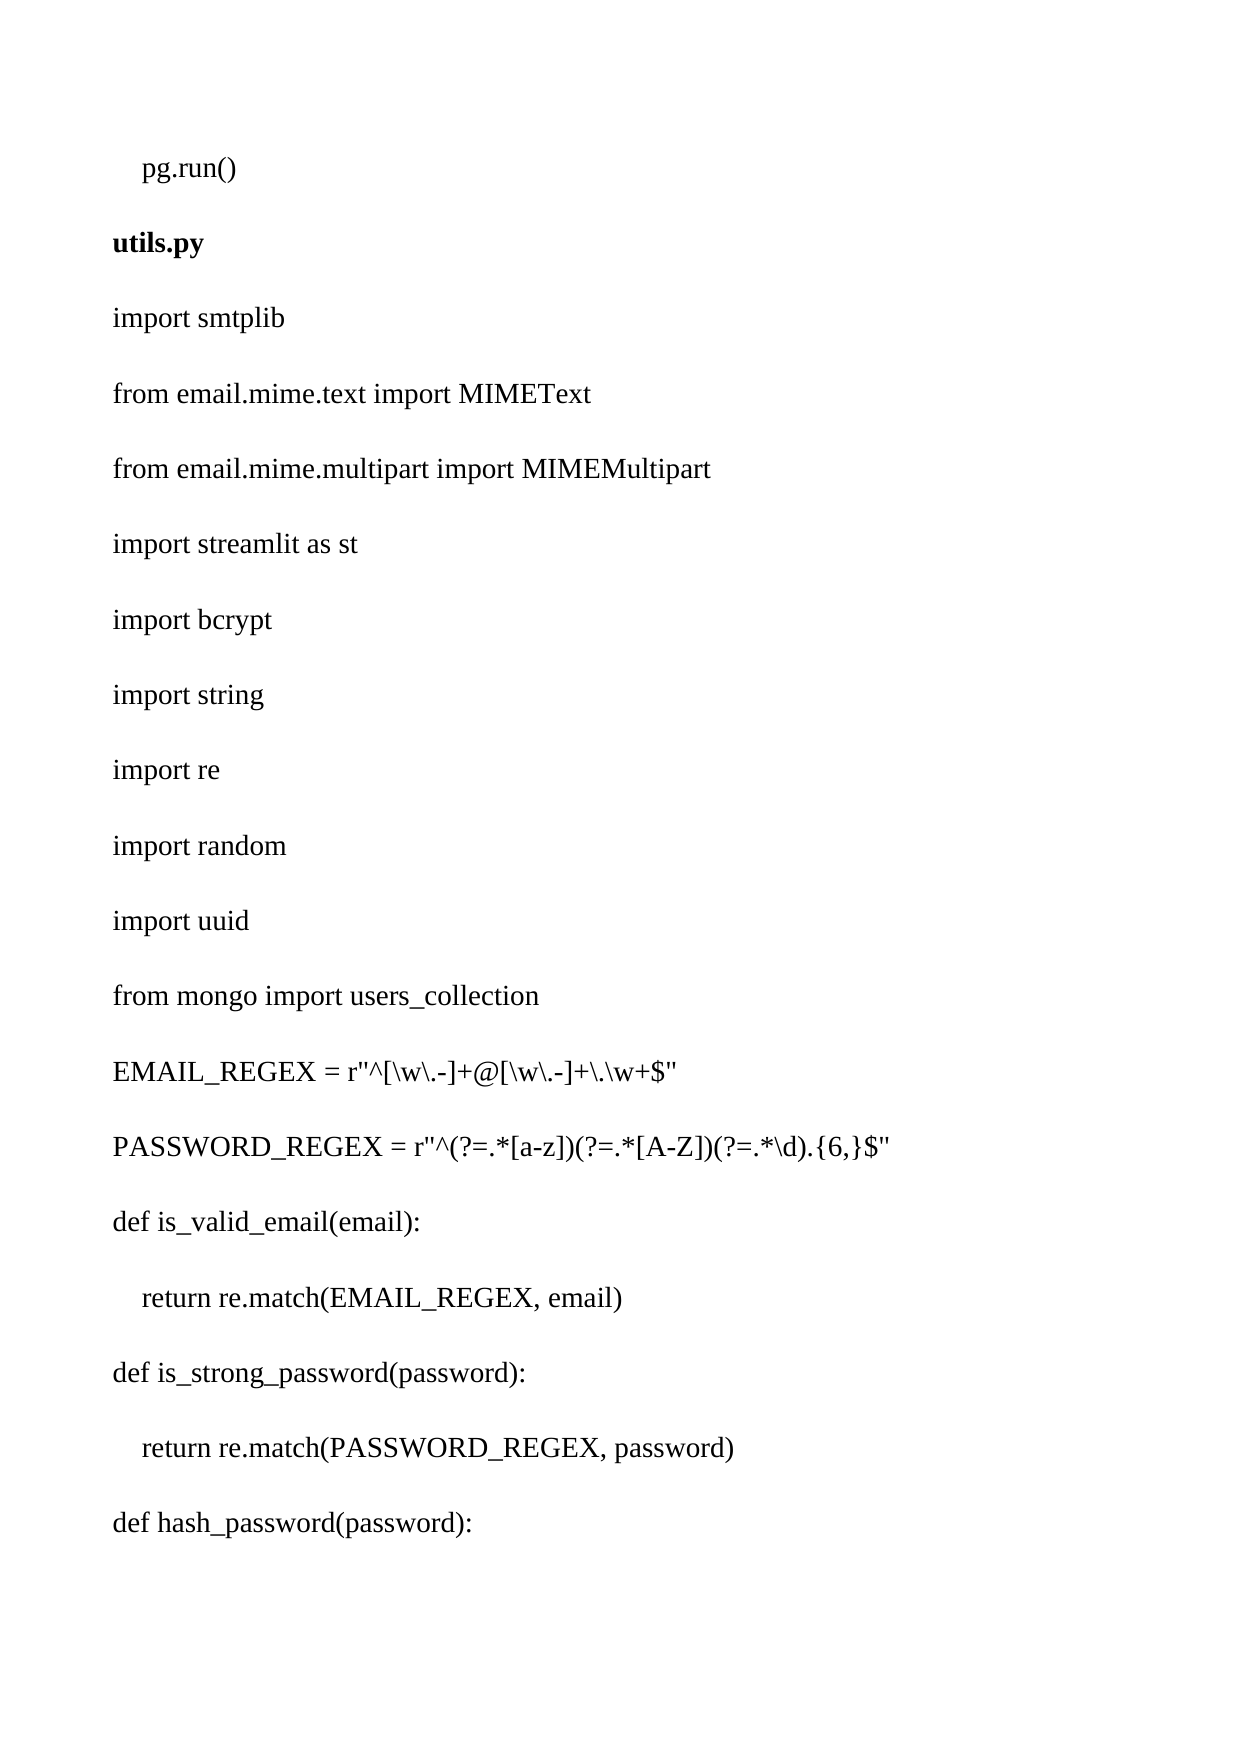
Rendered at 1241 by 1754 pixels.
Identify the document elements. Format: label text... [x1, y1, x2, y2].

text import random [112, 828, 1128, 861]
text PASSWORD_REGEX = r"^(?=.*[a-z])(?=.*[A-Z])(?=.*\d).{6,}$" [112, 1129, 1128, 1163]
text return re.match(EMAIL_REGEX, email) [112, 1280, 1128, 1313]
text pg.run() [112, 150, 1128, 183]
text def is_strong_password(password): [112, 1355, 1128, 1388]
text utils.py [112, 225, 1128, 259]
text import smtplib [112, 301, 1128, 334]
text import re [112, 752, 1128, 786]
text import uuid [112, 903, 1128, 937]
text import bcrypt [112, 602, 1128, 635]
text EMAIL_REGEX = r"^[\w\.-]+@[\w\.-]+\.\w+$" [112, 1054, 1128, 1087]
text return re.match(PASSWORD_REGEX, password) [112, 1430, 1128, 1464]
text import streamlit as st [112, 527, 1128, 560]
text from mongo import users_collection [112, 978, 1128, 1012]
text import string [112, 677, 1128, 711]
text def hash_password(password): [112, 1506, 1128, 1539]
text from email.mime.multipart import MIMEMultipart [112, 451, 1128, 485]
text from email.mime.text import MIMEText [112, 376, 1128, 409]
text def is_valid_email(email): [112, 1204, 1128, 1238]
